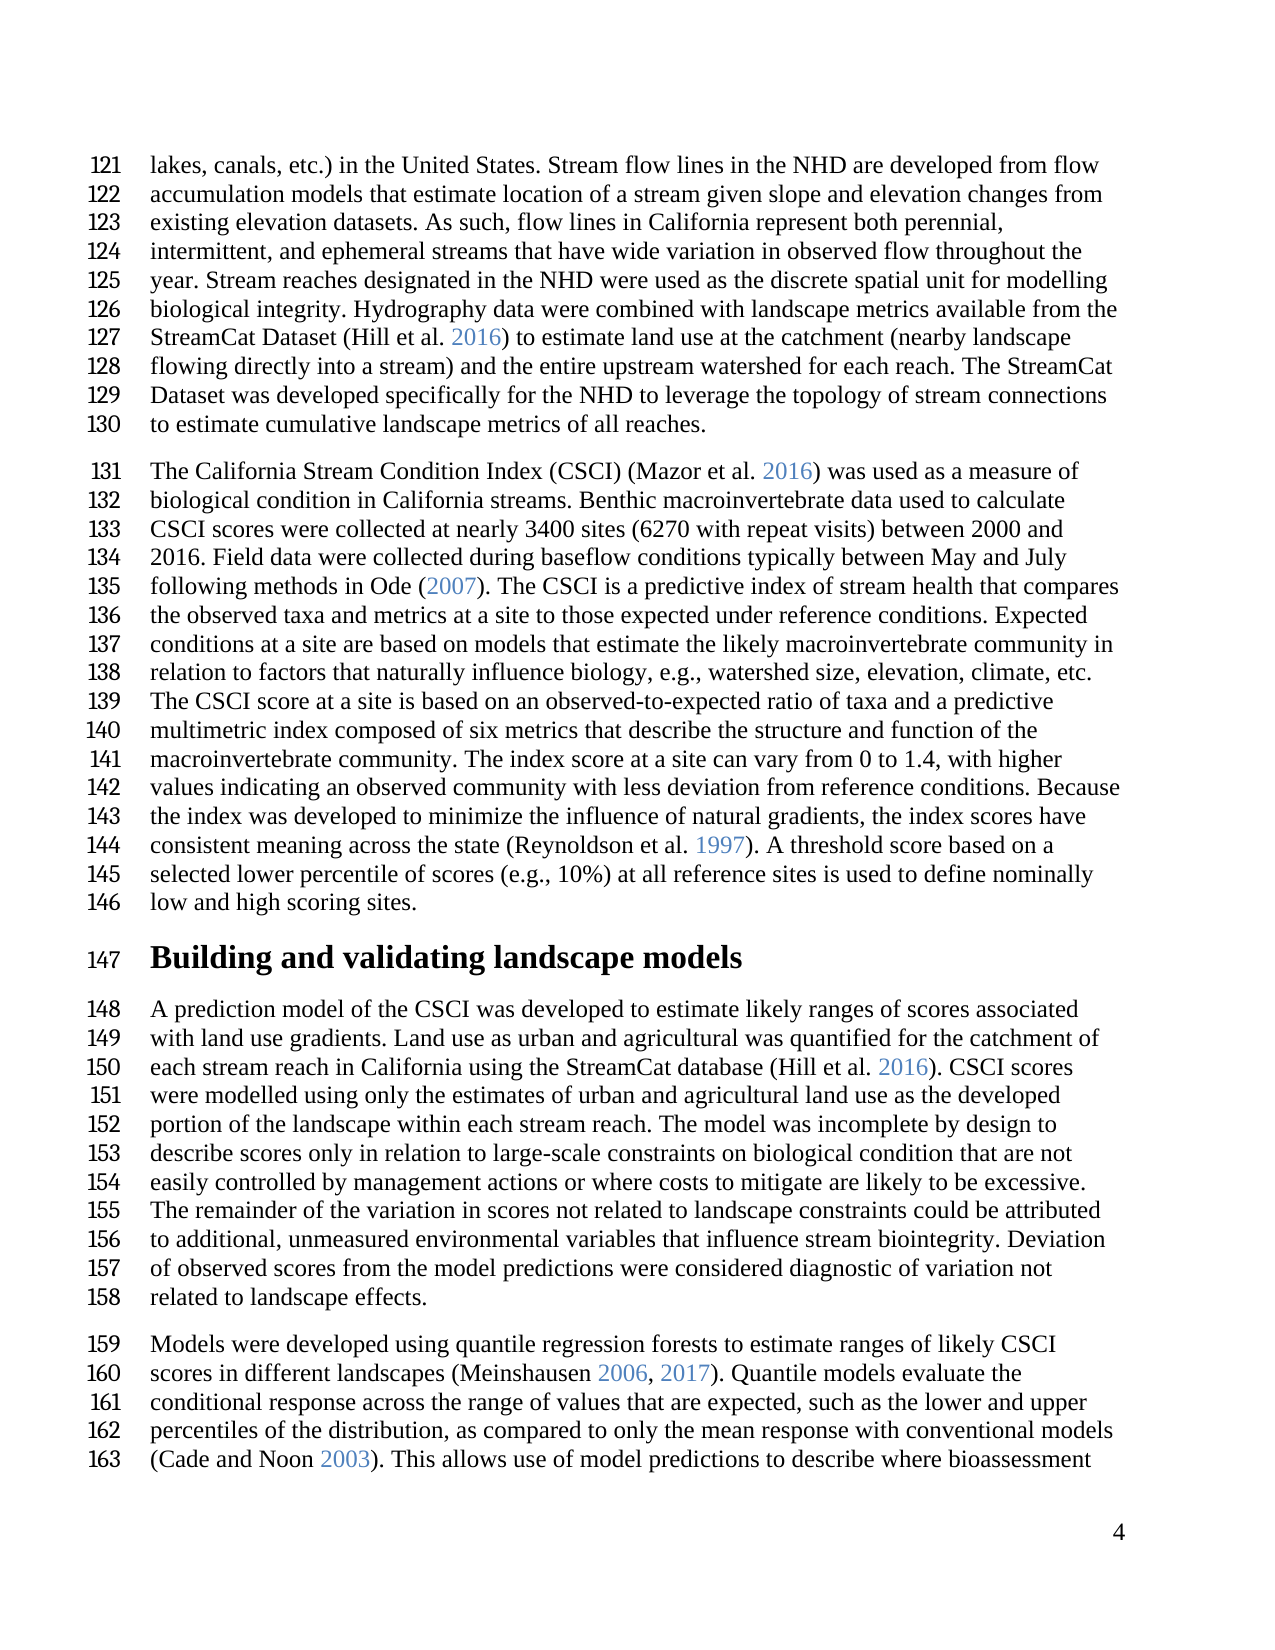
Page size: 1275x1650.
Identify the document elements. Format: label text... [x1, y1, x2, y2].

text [150, 150, 1125, 437]
text A prediction model of the CSCI was developed to estimate likely ranges of scores associated with land use gradients. Land use as urban and agricultural was quantified for the catchment of each stream reach in California using the StreamCat database (Hill et al. 2016). CSCI scores were modelled using only the estimates of urban and agricultural land use as the developed portion of the landscape within each stream reach. The model was incomplete by design to describe scores only in relation to large-scale constraints on biological condition that are not easily controlled by management actions or where costs to mitigate are likely to be excessive. The remainder of the variation in scores not related to landscape constraints could be attributed to additional, unmeasured environmental variables that influence stream biointegrity. Deviation of observed scores from the model predictions were considered diagnostic of variation not related to landscape effects. [150, 994, 1125, 1310]
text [150, 1329, 1125, 1473]
subtitle Building and validating landscape models [150, 937, 1125, 975]
text The California Stream Condition Index (CSCI) (Mazor et al. 2016) was used as a measure of biological condition in California streams. Benthic macroinvertebrate data used to calculate CSCI scores were collected at nearly 3400 sites (6270 with repeat visits) between 2000 and 2016. Field data were collected during baseflow conditions typically between May and July following methods in Ode (2007). The CSCI is a predictive index of stream health that compares the observed taxa and metrics at a site to those expected under reference conditions. Expected conditions at a site are based on models that estimate the likely macroinvertebrate community in relation to factors that naturally influence biology, e.g., watershed size, elevation, climate, etc. The CSCI score at a site is based on an observed-to-expected ratio of taxa and a predictive multimetric index composed of six metrics that describe the structure and function of the macroinvertebrate community. The index score at a site can vary from 0 to 1.4, with higher values indicating an observed community with less deviation from reference conditions. Because the index was developed to minimize the influence of natural gradients, the index scores have consistent meaning across the state (Reynoldson et al. 1997). A threshold score based on a selected lower percentile of scores (e.g., 10%) at all reference sites is used to define nominally low and high scoring sites. [150, 456, 1125, 916]
